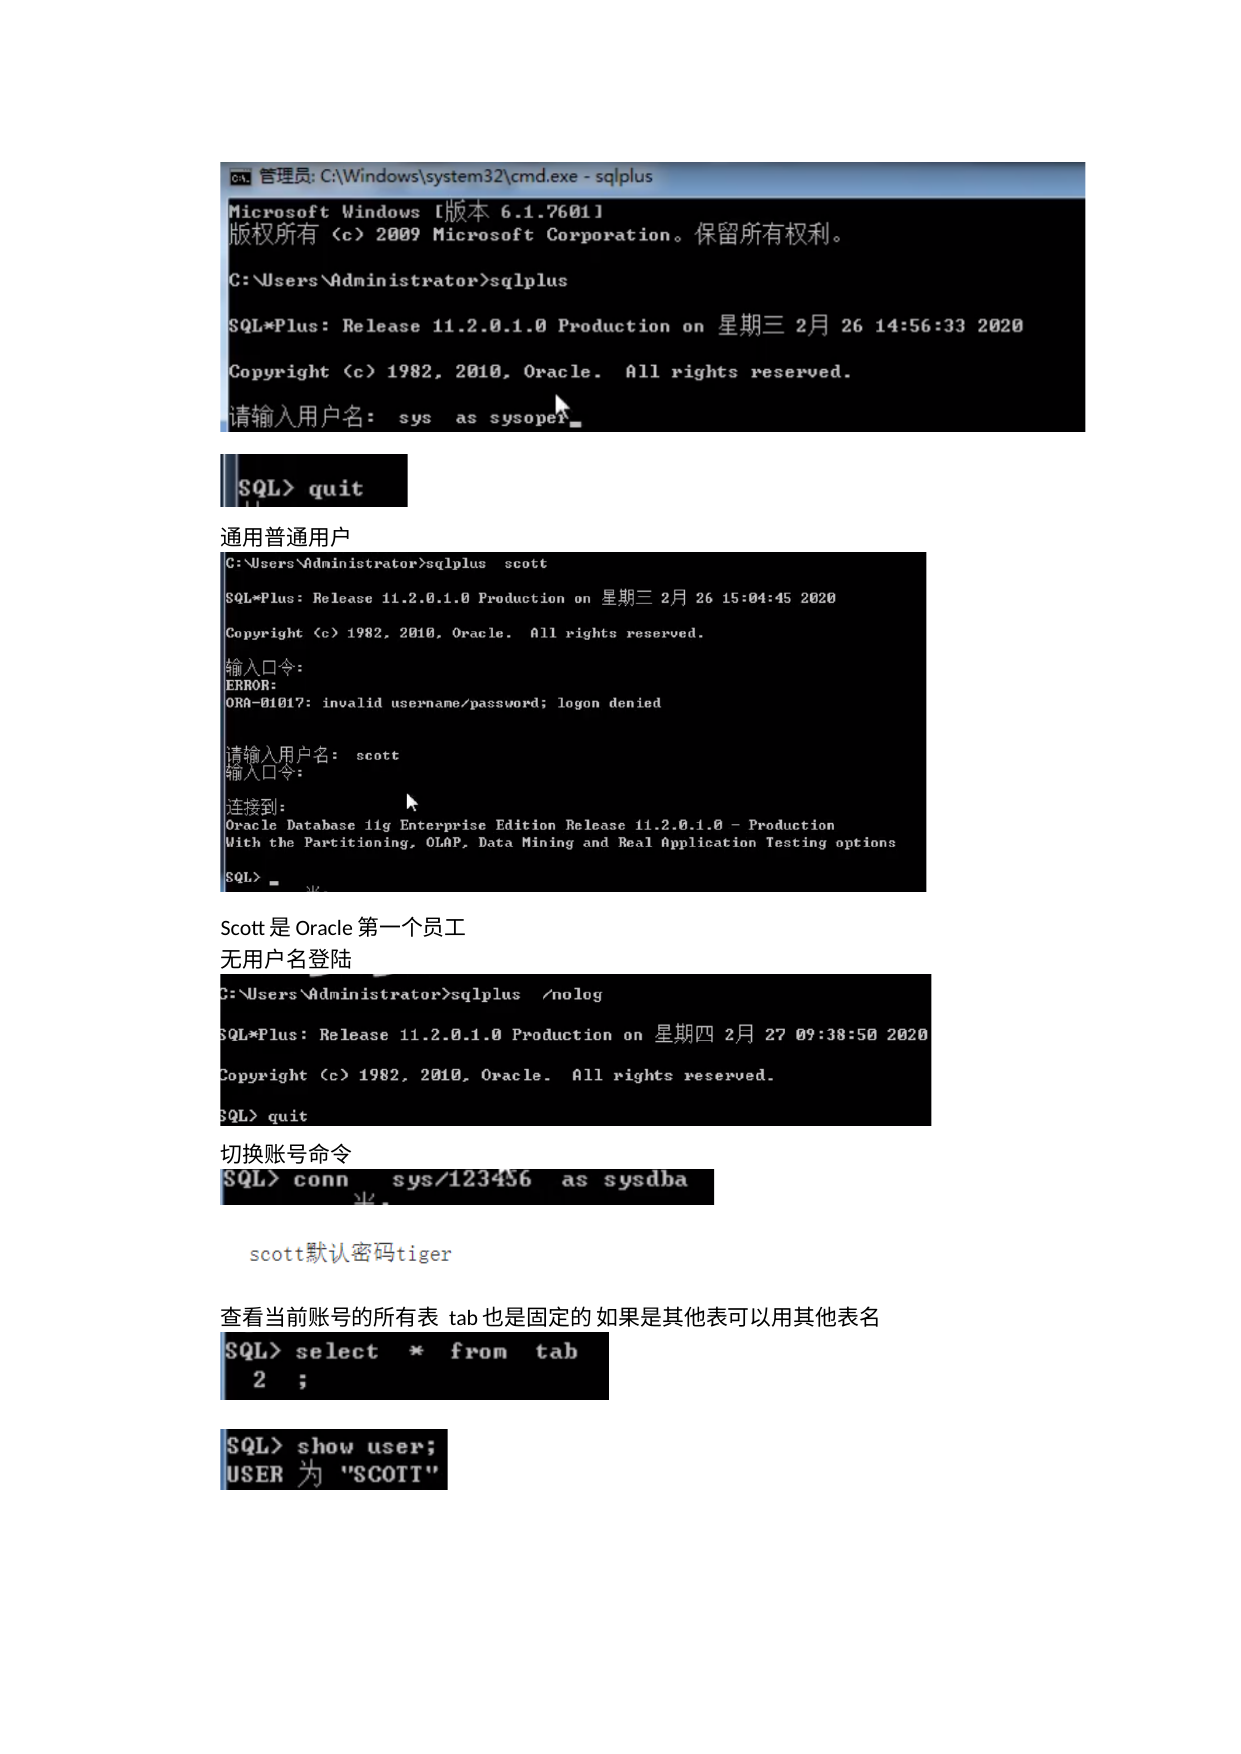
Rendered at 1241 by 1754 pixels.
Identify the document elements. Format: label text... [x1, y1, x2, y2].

text 查看当前账号的所有表 tab也是固定的 如果是其他表可以用其他表名 [187, 1299, 1053, 1332]
picture [220, 974, 932, 1126]
picture [220, 552, 927, 892]
picture [220, 1429, 448, 1490]
picture [220, 1332, 609, 1400]
picture [220, 1169, 715, 1205]
text 切换账号命令 [187, 1137, 1053, 1169]
text 无用户名登陆 [187, 942, 1053, 974]
picture [220, 454, 408, 507]
text 通用普通用户 [187, 519, 1053, 552]
picture [220, 162, 1086, 432]
text Scott是Oracle第一个员工 [187, 909, 1053, 942]
picture [220, 1234, 509, 1275]
